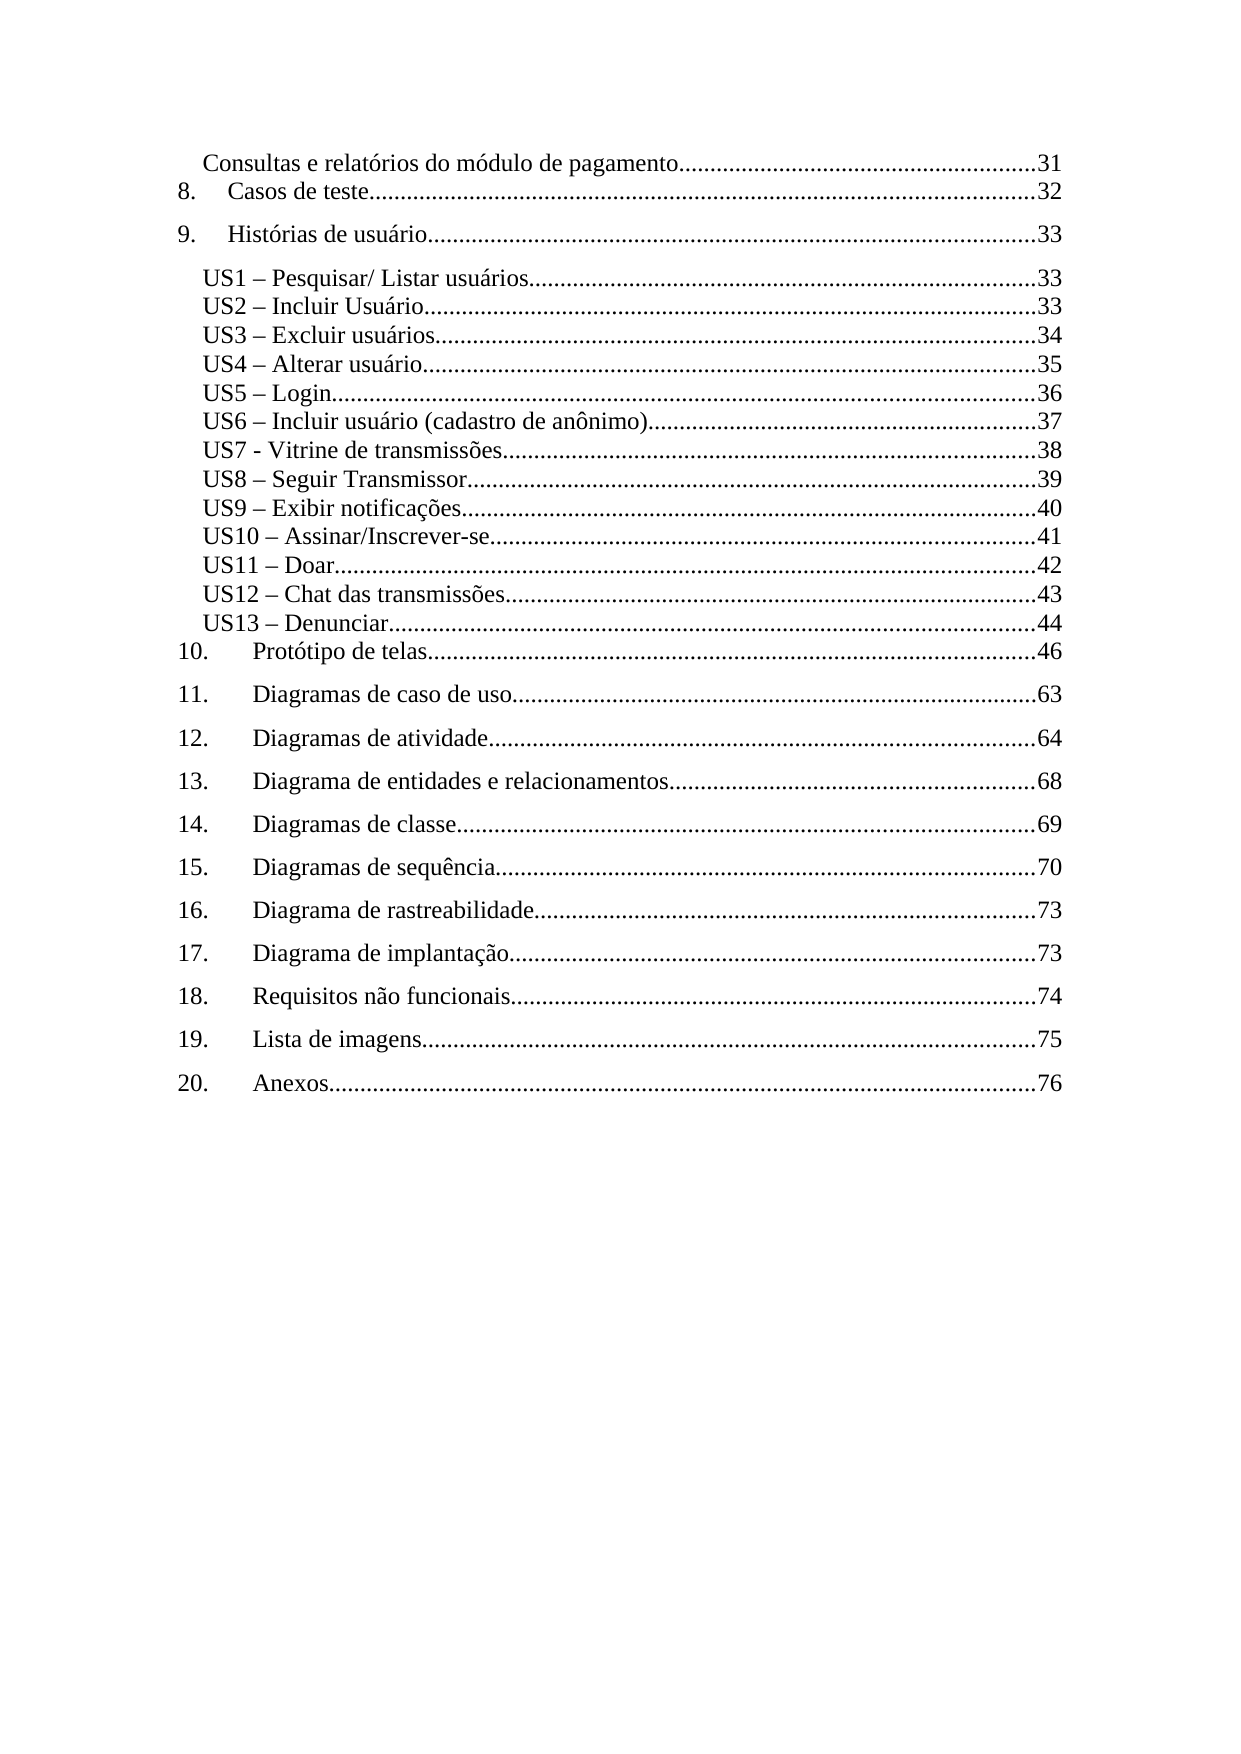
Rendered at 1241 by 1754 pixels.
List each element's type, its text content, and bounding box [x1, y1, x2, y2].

text 11. Diagramas de caso de uso 63 [177, 679, 1063, 708]
text 13. Diagrama de entidades e relacionamentos 68 [177, 766, 1063, 794]
text 8. Casos de teste 32 [177, 176, 1063, 205]
text 9. Histórias de usuário 33 [177, 219, 1063, 248]
text US5 – Login 36 [202, 378, 1063, 406]
text US7 - Vitrine de transmissões 38 [202, 435, 1063, 464]
text 14. Diagramas de classe 69 [177, 809, 1063, 838]
text US9 – Exibir notificações 40 [202, 493, 1063, 521]
text US12 – Chat das transmissões 43 [202, 579, 1063, 608]
text US10 – Assinar/Inscrever-se 41 [202, 521, 1063, 550]
text Consultas e relatórios do módulo de pagamento 31 [202, 148, 1063, 176]
text 12. Diagramas de atividade 64 [177, 723, 1063, 751]
text US8 – Seguir Transmissor 39 [202, 464, 1063, 493]
text 17. Diagrama de implantação 73 [177, 938, 1063, 967]
text 16. Diagrama de rastreabilidade 73 [177, 895, 1063, 924]
text 10. Protótipo de telas 46 [177, 636, 1063, 665]
text US2 – Incluir Usuário 33 [202, 291, 1063, 320]
text 15. Diagramas de sequência 70 [177, 852, 1063, 881]
text 20. Anexos 76 [177, 1068, 1063, 1096]
text 19. Lista de imagens 75 [177, 1024, 1063, 1053]
text 18. Requisitos não funcionais 74 [177, 981, 1063, 1010]
text US13 – Denunciar 44 [202, 608, 1063, 636]
text US11 – Doar 42 [202, 550, 1063, 579]
text US4 – Alterar usuário 35 [202, 349, 1063, 378]
text US3 – Excluir usuários 34 [202, 320, 1063, 349]
text US1 – Pesquisar/ Listar usuários 33 [202, 263, 1063, 291]
text US6 – Incluir usuário (cadastro de anônimo) 37 [202, 406, 1063, 435]
